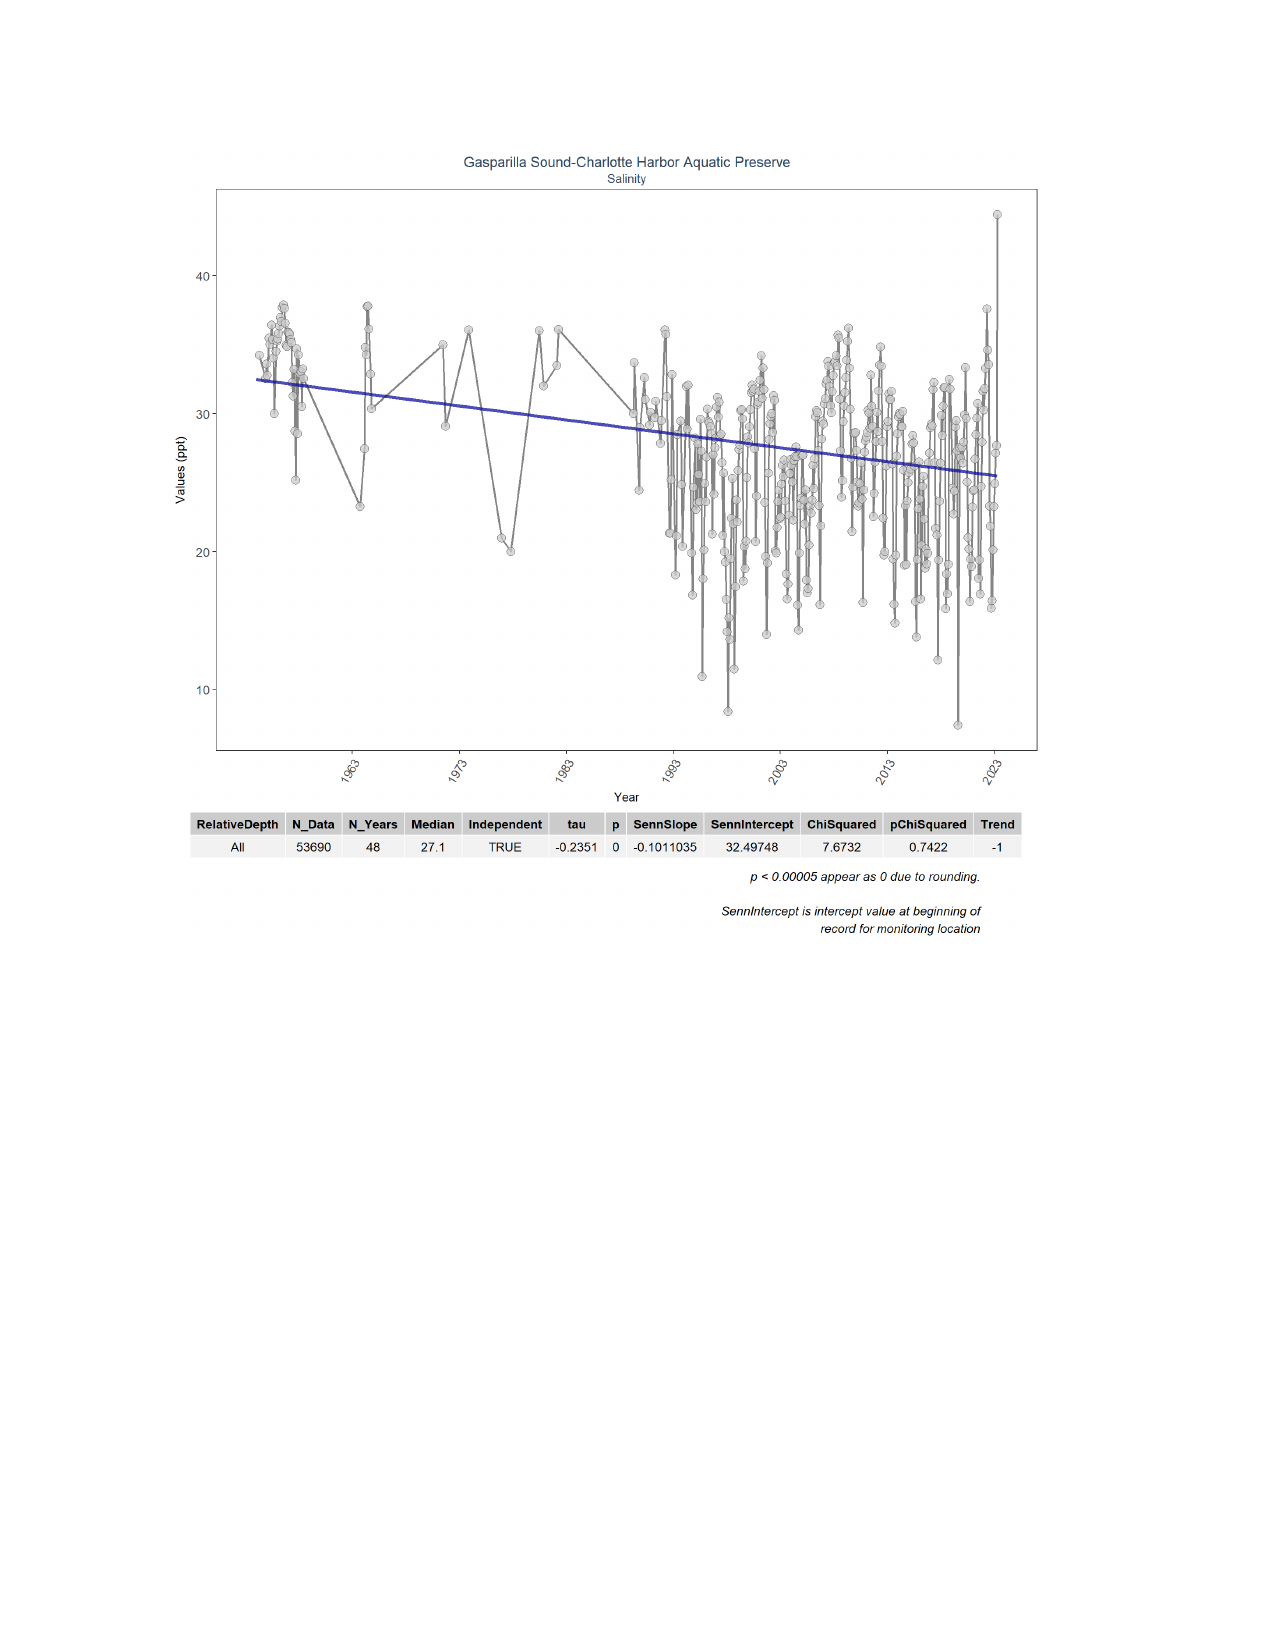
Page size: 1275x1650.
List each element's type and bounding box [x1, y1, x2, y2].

picture [168, 150, 1044, 938]
